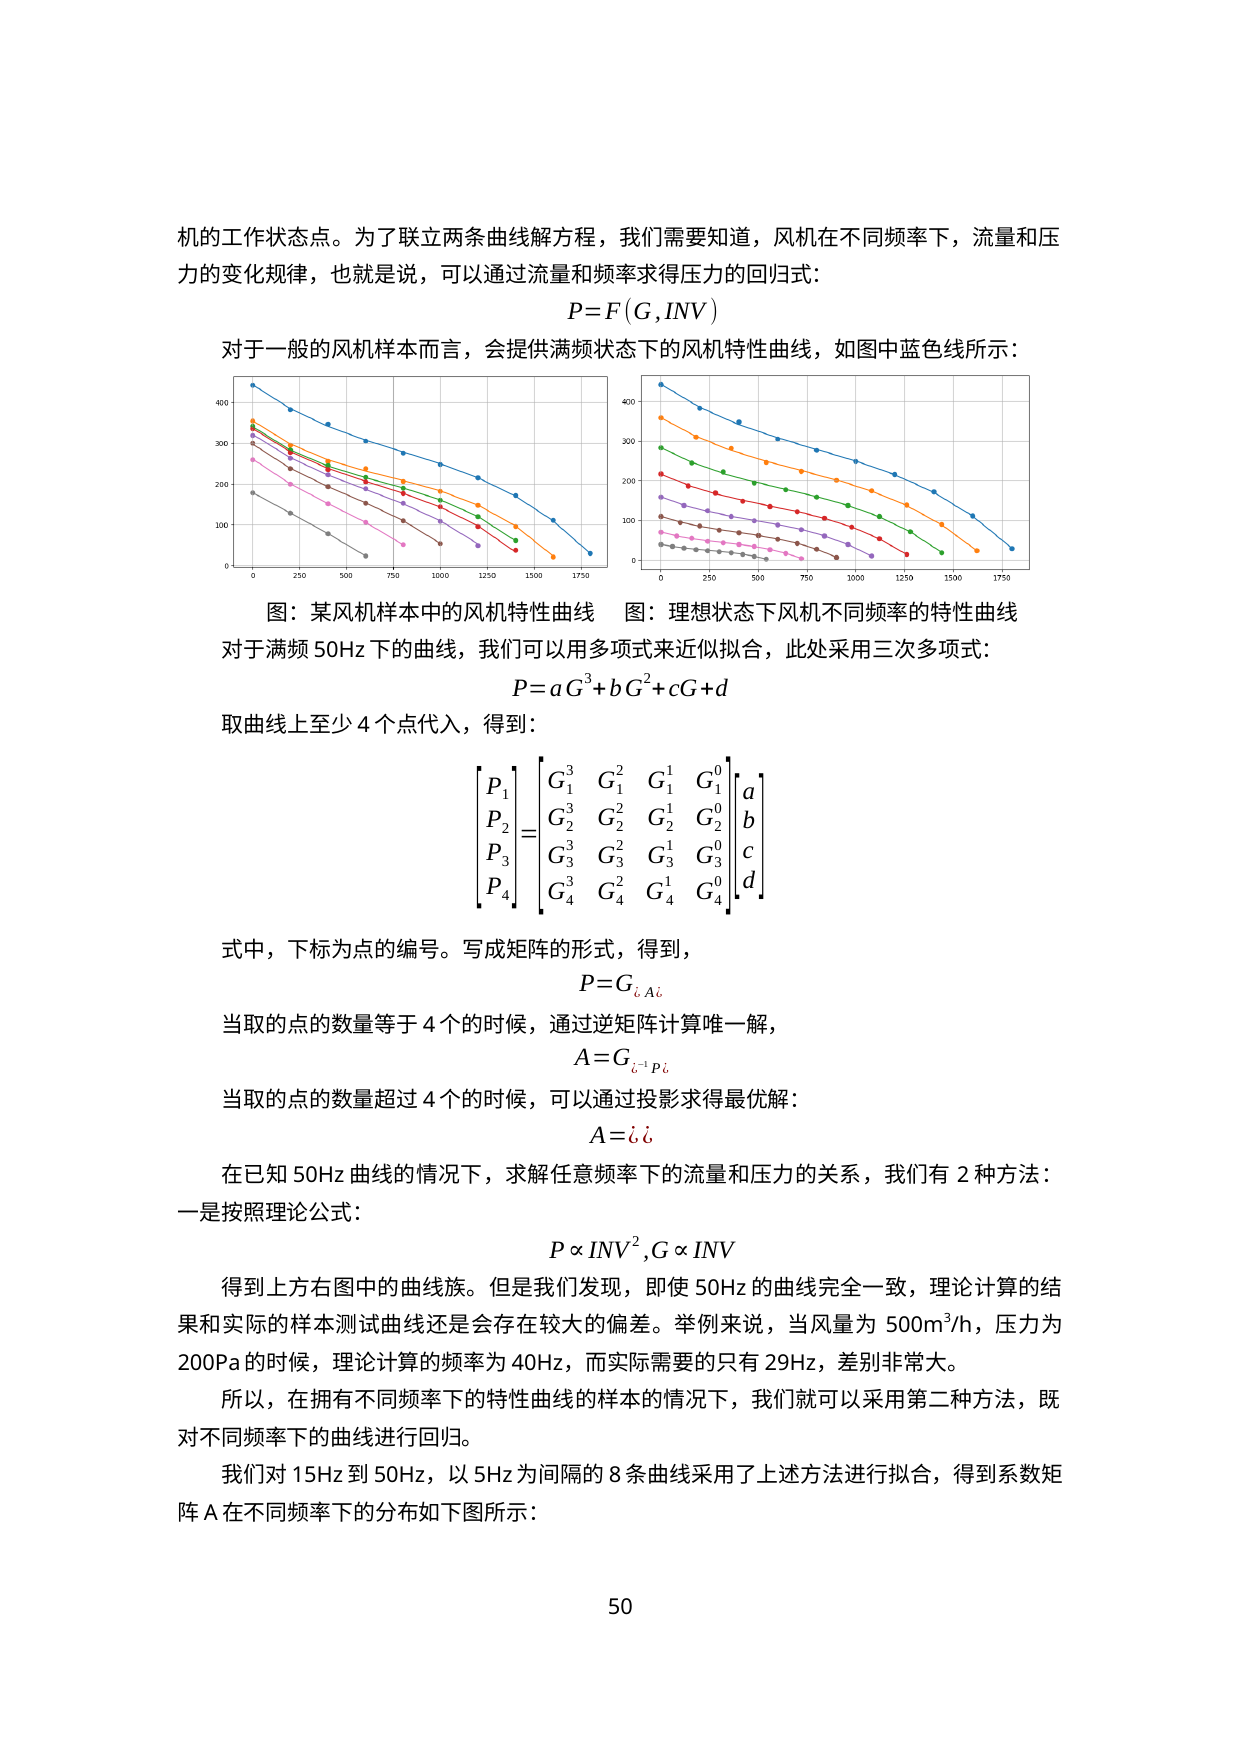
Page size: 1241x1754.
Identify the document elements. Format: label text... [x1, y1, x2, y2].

text 我们对15Hz到50Hz，以5Hz为间隔的8条曲线采用了上述方法进行拟合，得到系数矩阵A在不同频率下的分布如下图所示： [177, 1454, 1063, 1529]
text 对于满频50Hz下的曲线，我们可以用多项式来近似拟合，此处采用三次多项式： [177, 629, 1063, 667]
text 当取的点的数量超过4个的时候，可以通过投影求得最优解： [177, 1079, 1063, 1117]
text 在已知50Hz曲线的情况下，求解任意频率下的流量和压力的关系，我们有2种方法：一是按照理论公式： [177, 1154, 1063, 1229]
text 当取的点的数量等于4个的时候，通过逆矩阵计算唯一解， [177, 1004, 1063, 1042]
text 图：某风机样本中的风机特性曲线 图：理想状态下风机不同频率的特性曲线 [177, 592, 1063, 629]
text 对于一般的风机样本而言，会提供满频状态下的风机特性曲线，如图中蓝色线所示： [177, 329, 1063, 367]
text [177, 217, 1063, 292]
text 所以，在拥有不同频率下的特性曲线的样本的情况下，我们就可以采用第二种方法，既对不同频率下的曲线进行回归。 [177, 1379, 1063, 1454]
text 得到上方右图中的曲线族。但是我们发现，即使50Hz的曲线完全一致，理论计算的结果和实际的样本测试曲线还是会存在较大的偏差。举例来说，当风量为500m3/h，压力为200Pa的时候，理论计算的频率为40Hz，而实际需要的只有29Hz，差别非常大。 [177, 1267, 1063, 1379]
text 式中，下标为点的编号。写成矩阵的形式，得到， [177, 929, 1063, 967]
picture [208, 374, 613, 586]
text 取曲线上至少4个点代入，得到： [177, 704, 1063, 742]
picture [618, 373, 1033, 586]
